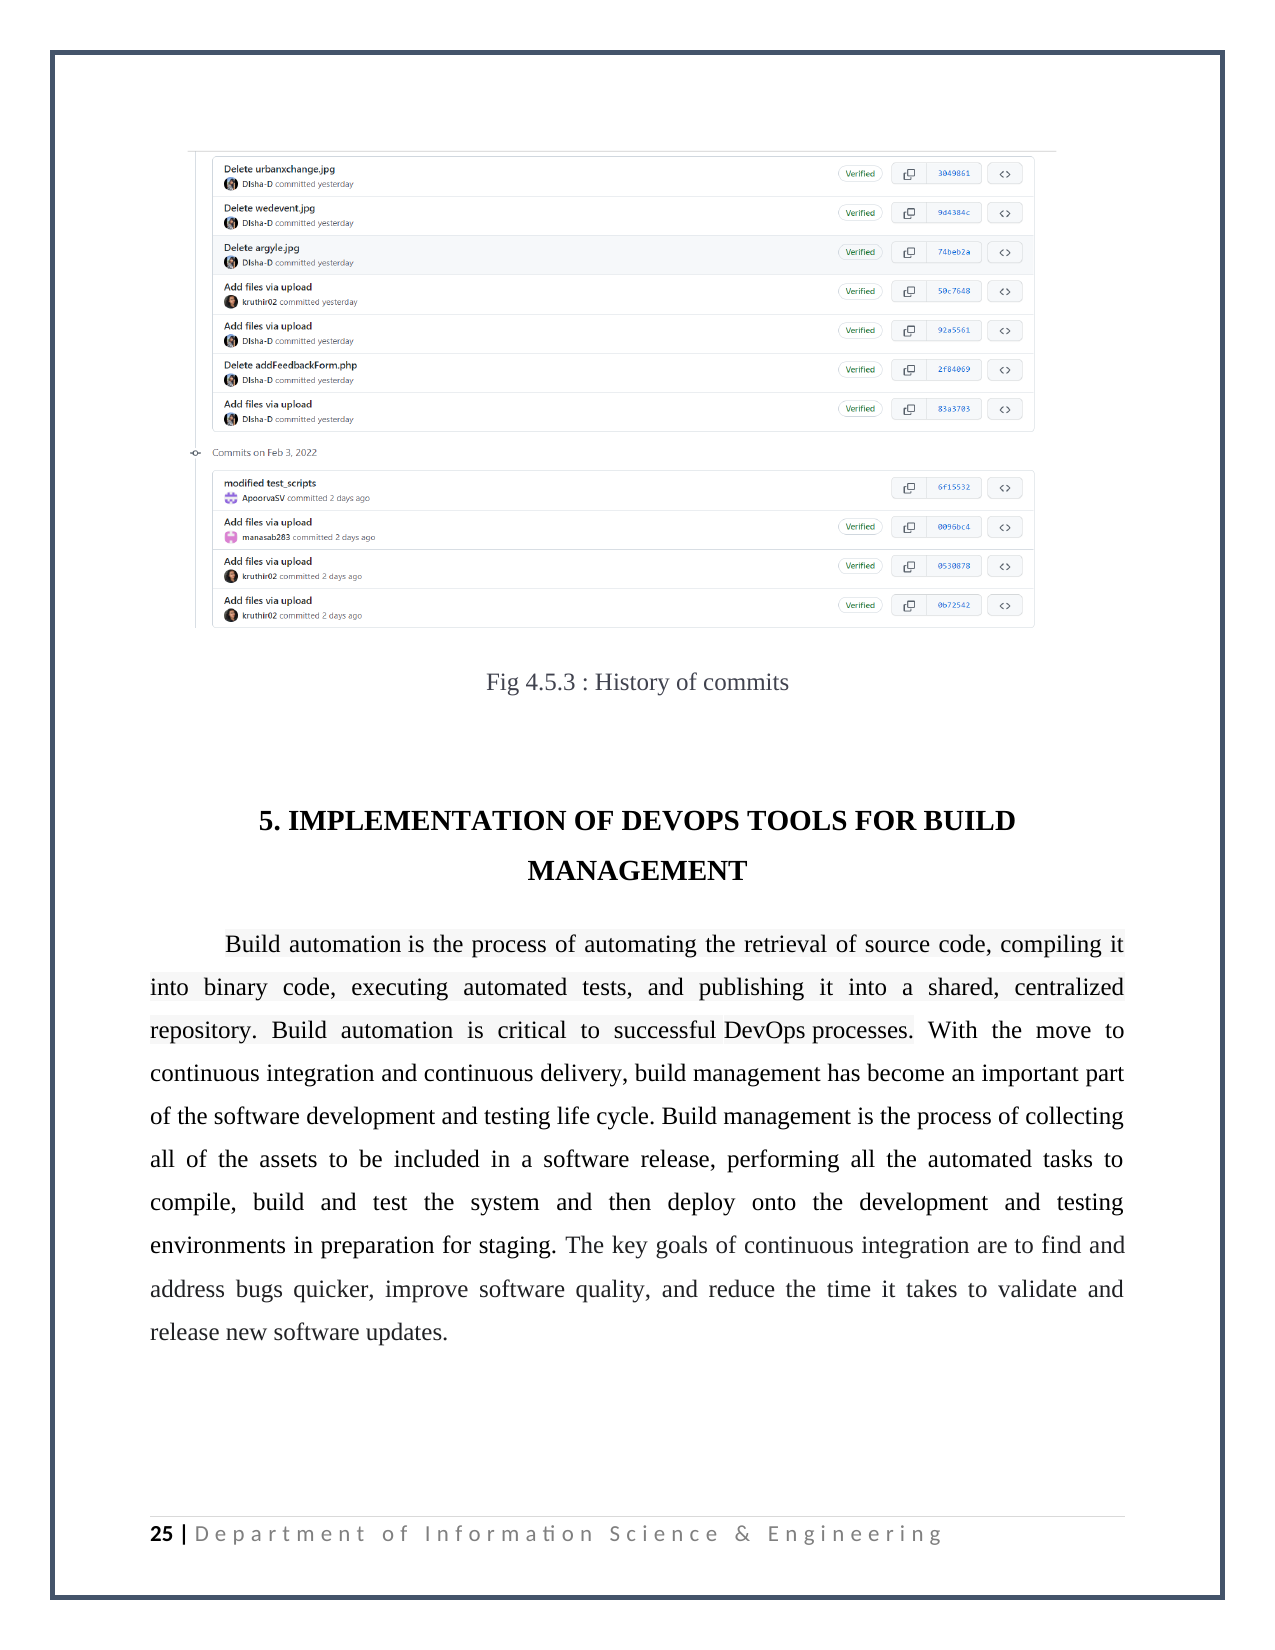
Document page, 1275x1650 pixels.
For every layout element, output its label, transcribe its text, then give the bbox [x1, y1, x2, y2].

text Fig 4.5.3 : History of commits [150, 667, 1125, 696]
picture [187, 150, 1057, 628]
text Build automation is the process of automating the retrieval of source code, compiling it into binary code, executing automated tests, and publishing it into a shared, centralized repository. Build automation is critical to successful DevOps processes. With the move to continuous integration and continuous delivery, build management has become an important part of the software development and testing life cycle. Build management is the process of collecting all of the assets to be included in a software release, performing all the automated tasks to compile, build and test the system and then deploy onto the development and testing environments in preparation for staging. The key goals of continuous integration are to find and address bugs quicker, improve software quality, and reduce the time it takes to validate and release new software updates. [150, 1001, 1125, 1274]
text 5. IMPLEMENTATION OF DEVOPS TOOLS FOR BUILD MANAGEMENT [150, 803, 1125, 887]
